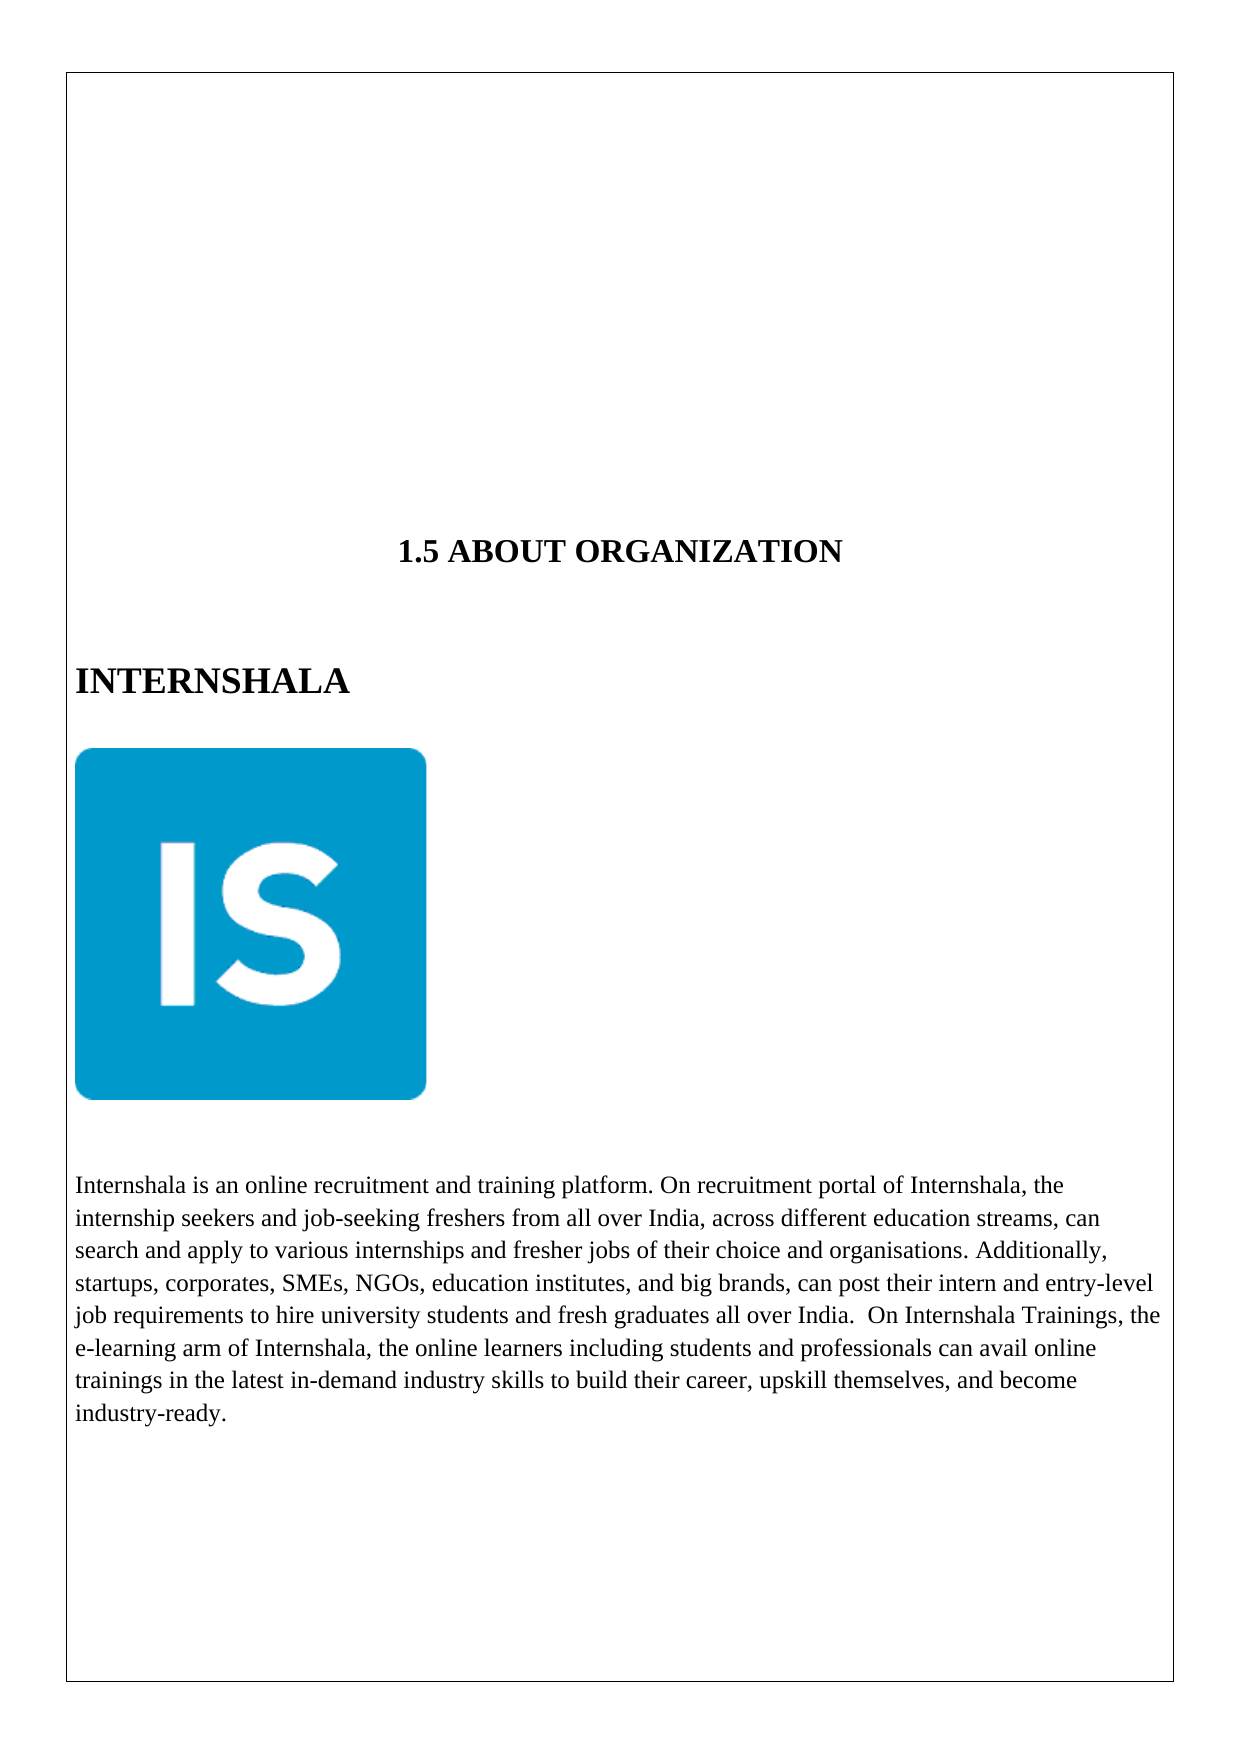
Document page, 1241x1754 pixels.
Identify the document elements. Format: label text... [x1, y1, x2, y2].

text Internshala is an online recruitment and training platform. On recruitment portal of Internshala, the internship seekers and job-seeking freshers from all over India, across different education streams, can search and apply to various internships and fresher jobs of their choice and organisations. Additionally, startups, corporates, SMEs, NGOs, education institutes, and big brands, can post their intern and entry-level job requirements to hire university students and fresh graduates all over India. On Internshala Trainings, the e-learning arm of Internshala, the online learners including students and professionals can avail online trainings in the latest in-demand industry skills to build their career, upskill themselves, and become industry-ready. [75, 1168, 1165, 1428]
text 1.5 ABOUT ORGANIZATION [75, 518, 1165, 583]
text INTERNSHALA [75, 648, 1165, 713]
